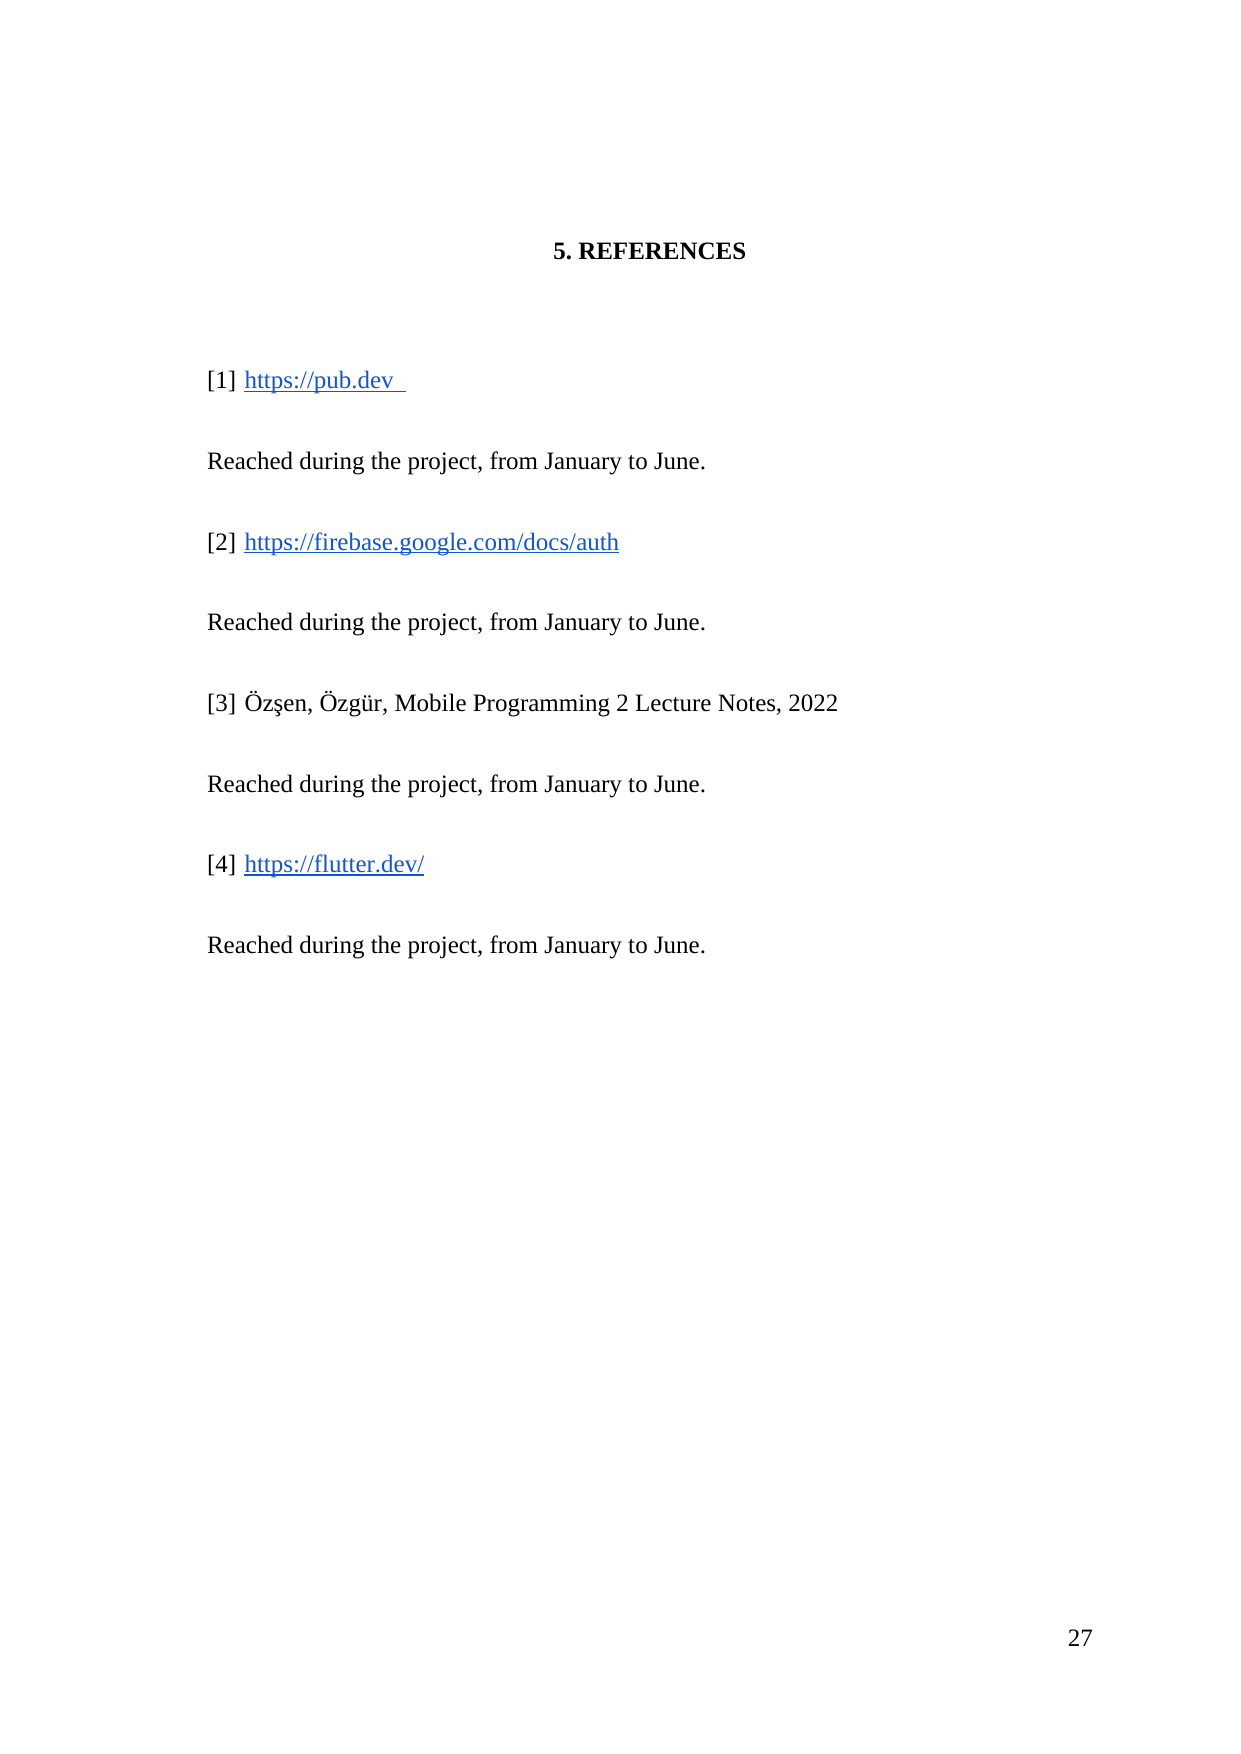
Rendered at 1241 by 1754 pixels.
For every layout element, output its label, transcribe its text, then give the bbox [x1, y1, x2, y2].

text 5. REFERENCES [207, 236, 1092, 265]
list https://firebase.google.com/docs/auth [207, 527, 1092, 556]
list Özşen, Özgür, Mobile Programming 2 Lecture Notes, 2022 [207, 688, 1092, 717]
text Reached during the project, from January to June. [207, 607, 1092, 636]
list https://pub.dev [207, 366, 1092, 394]
text Reached during the project, from January to June. [207, 769, 1092, 797]
list https://flutter.dev/ [207, 849, 1092, 878]
text Reached during the project, from January to June. [207, 930, 1092, 959]
text Reached during the project, from January to June. [207, 446, 1092, 475]
